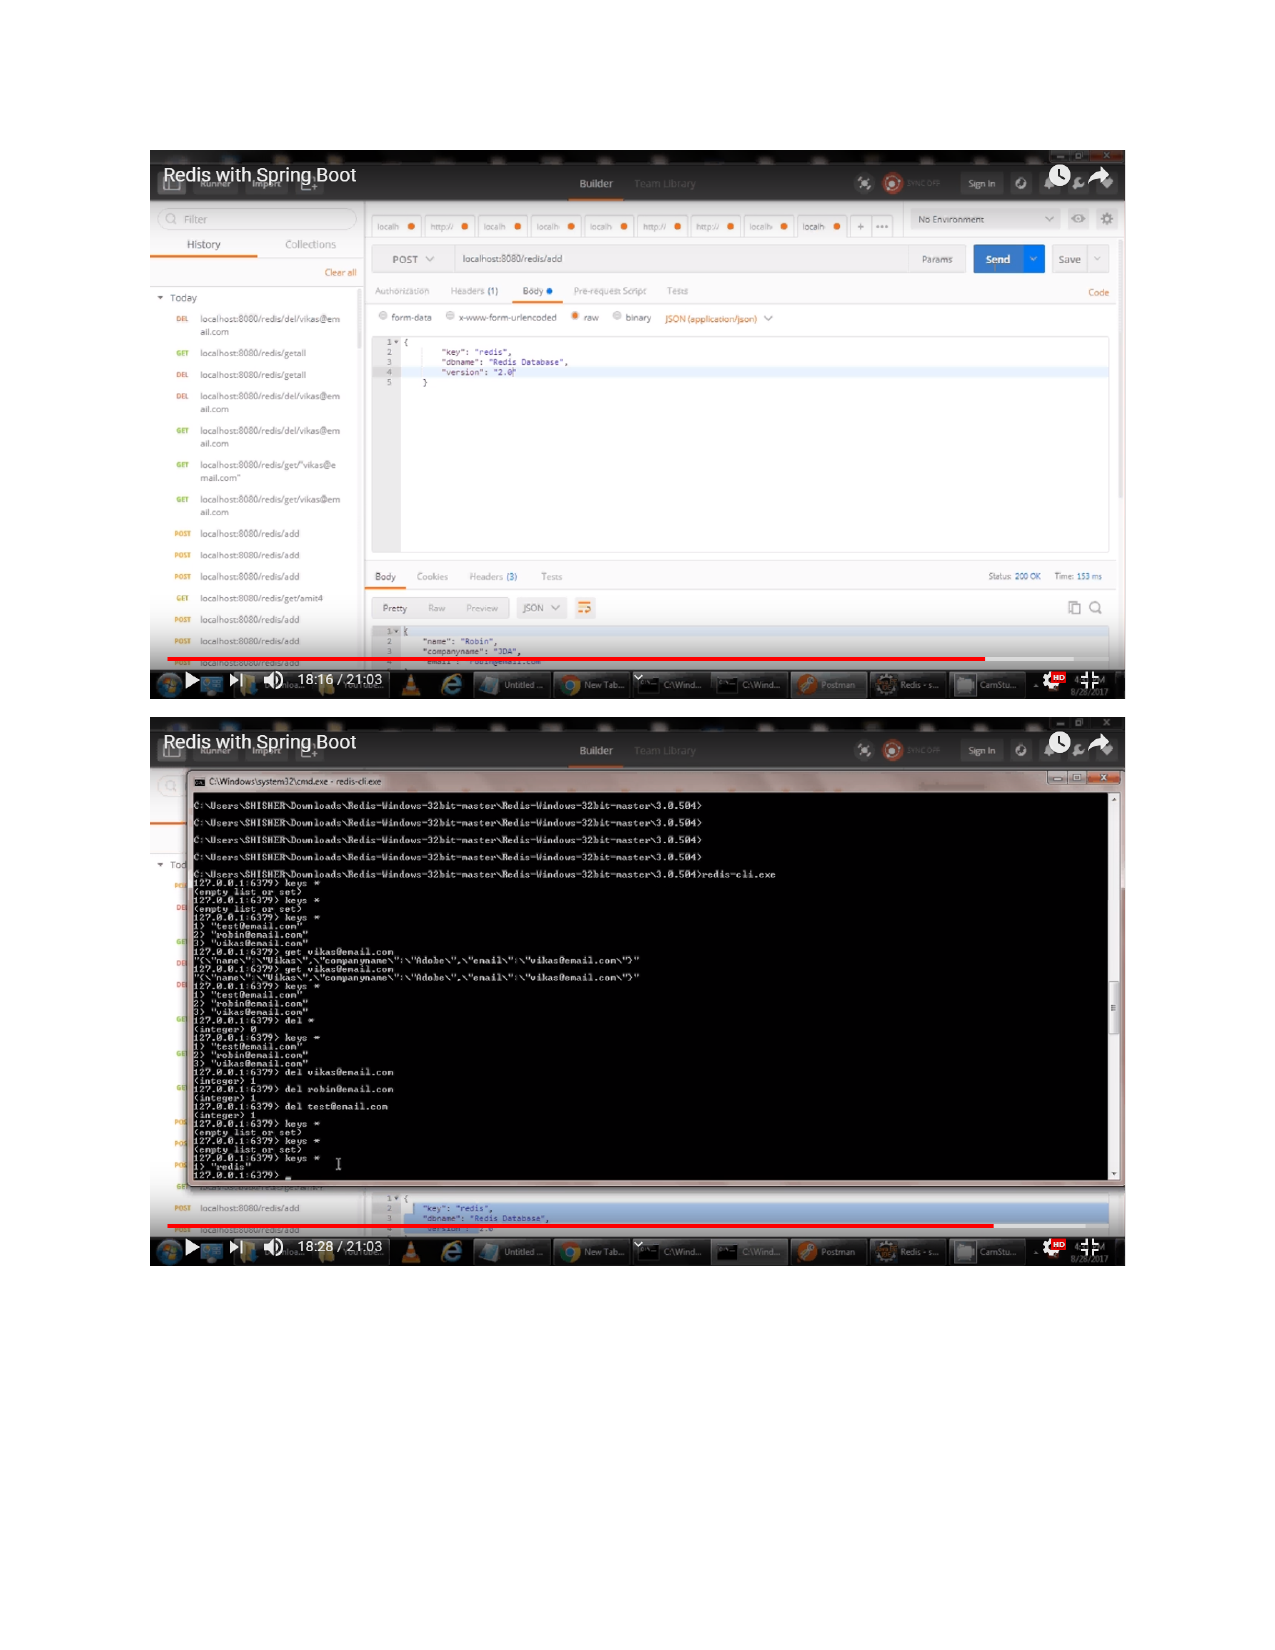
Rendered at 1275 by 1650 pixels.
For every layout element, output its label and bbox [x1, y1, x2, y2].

picture [150, 717, 1125, 1266]
picture [150, 150, 1125, 699]
